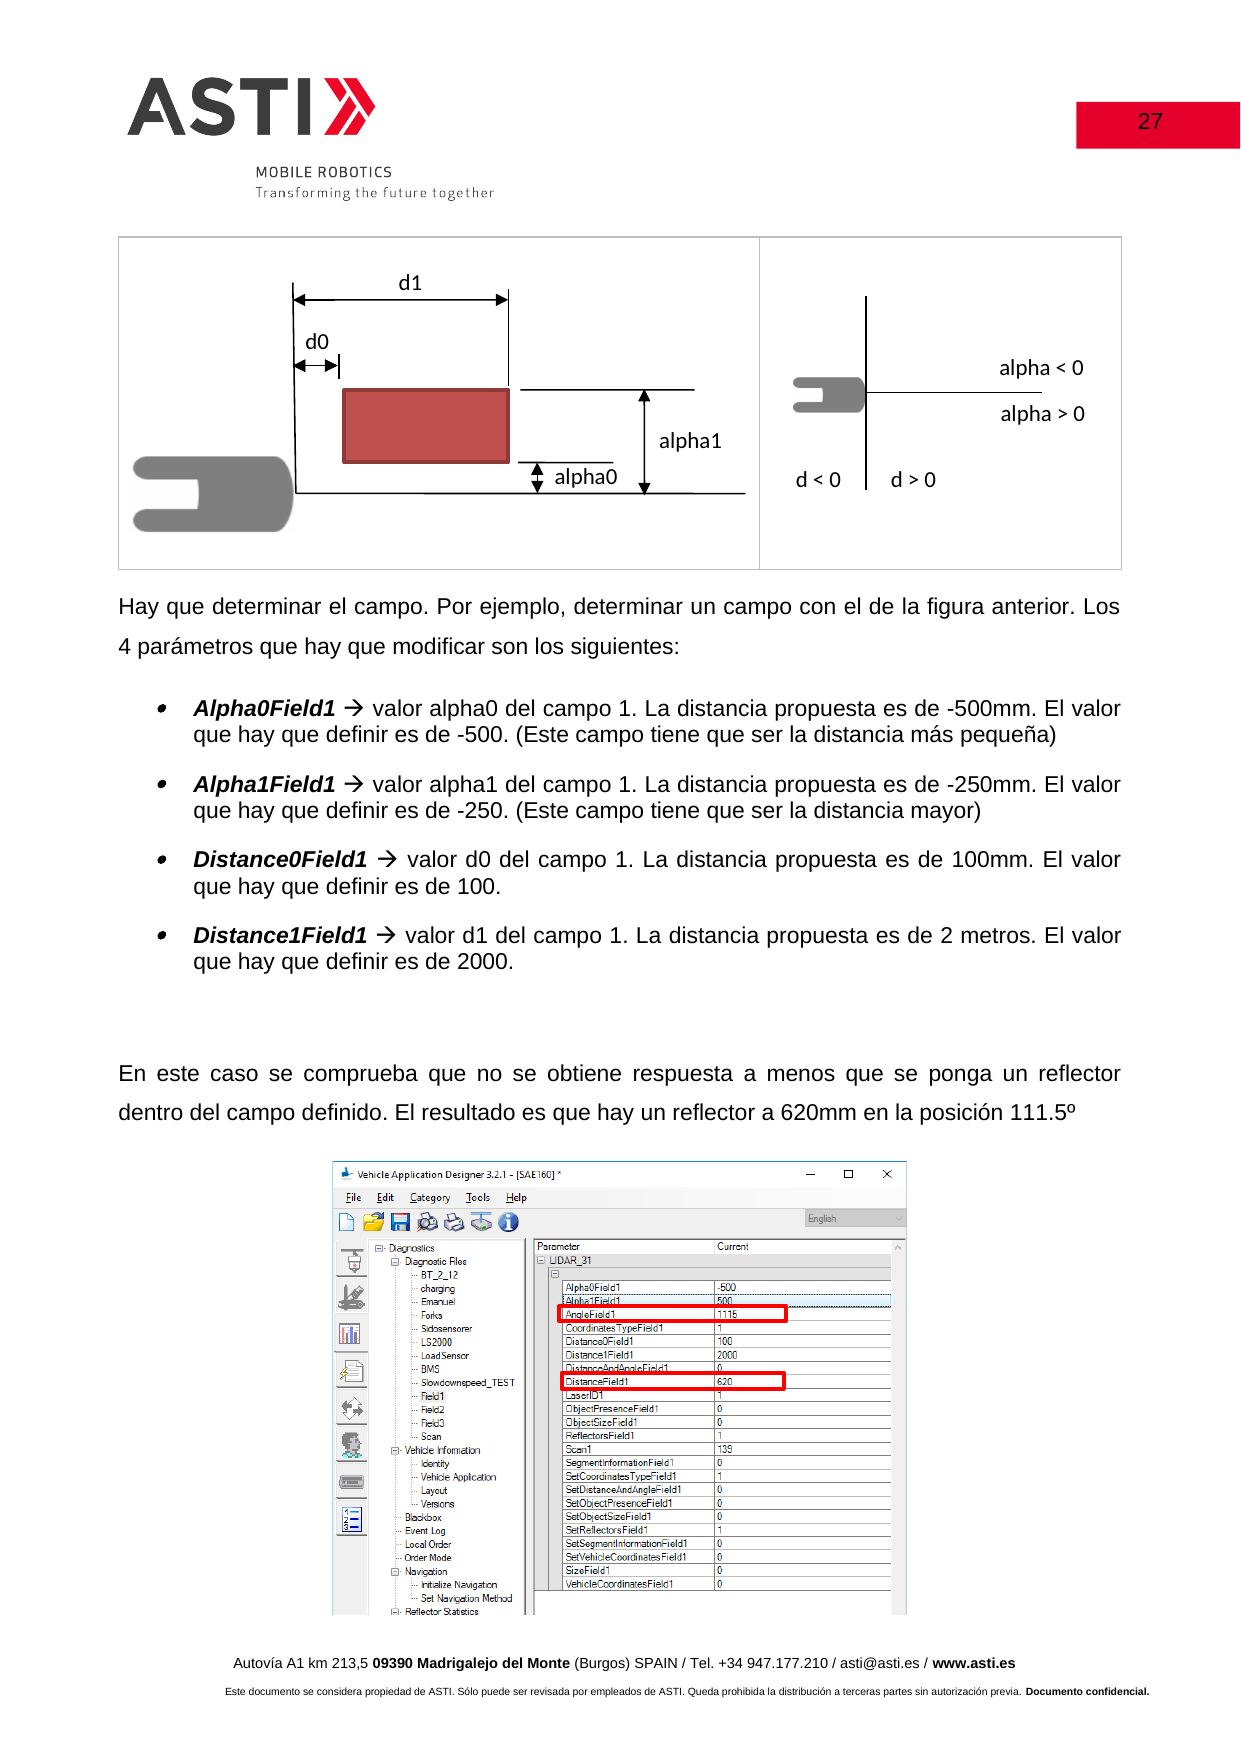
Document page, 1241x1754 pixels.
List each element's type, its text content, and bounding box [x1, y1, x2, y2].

list Distance1Field1 valor d1 del campo 1. La distancia propuesta es de 2 metros. El valor que hay que definir es de 2000. [156, 922, 1122, 974]
text En este caso se comprueba que no se obtiene respuesta a menos que se ponga un reflector dentro del campo definido. El resultado es que hay un reflector a 620mm en la posición 111.5º [118, 1060, 1122, 1126]
picture [792, 377, 865, 413]
table_header [760, 238, 1121, 569]
text Hay que determinar el campo. Por ejemplo, determinar un campo con el de la figura anterior. Los 4 parámetros que hay que modificar son los siguientes: [118, 593, 1122, 659]
table_header [119, 238, 759, 569]
picture [117, 59, 510, 221]
picture [130, 455, 295, 532]
list Alpha0Field1 valor alpha0 del campo 1. La distancia propuesta es de -500mm. El valor que hay que definir es de -500. (Este campo tiene que ser la distancia más pequeña) [156, 695, 1122, 748]
picture [332, 1161, 907, 1615]
list Alpha1Field1 valor alpha1 del campo 1. La distancia propuesta es de -250mm. El valor que hay que definir es de -250. (Este campo tiene que ser la distancia mayor) [156, 771, 1122, 823]
list Distance0Field1 valor d0 del campo 1. La distancia propuesta es de 100mm. El valor que hay que definir es de 100. [156, 846, 1122, 899]
